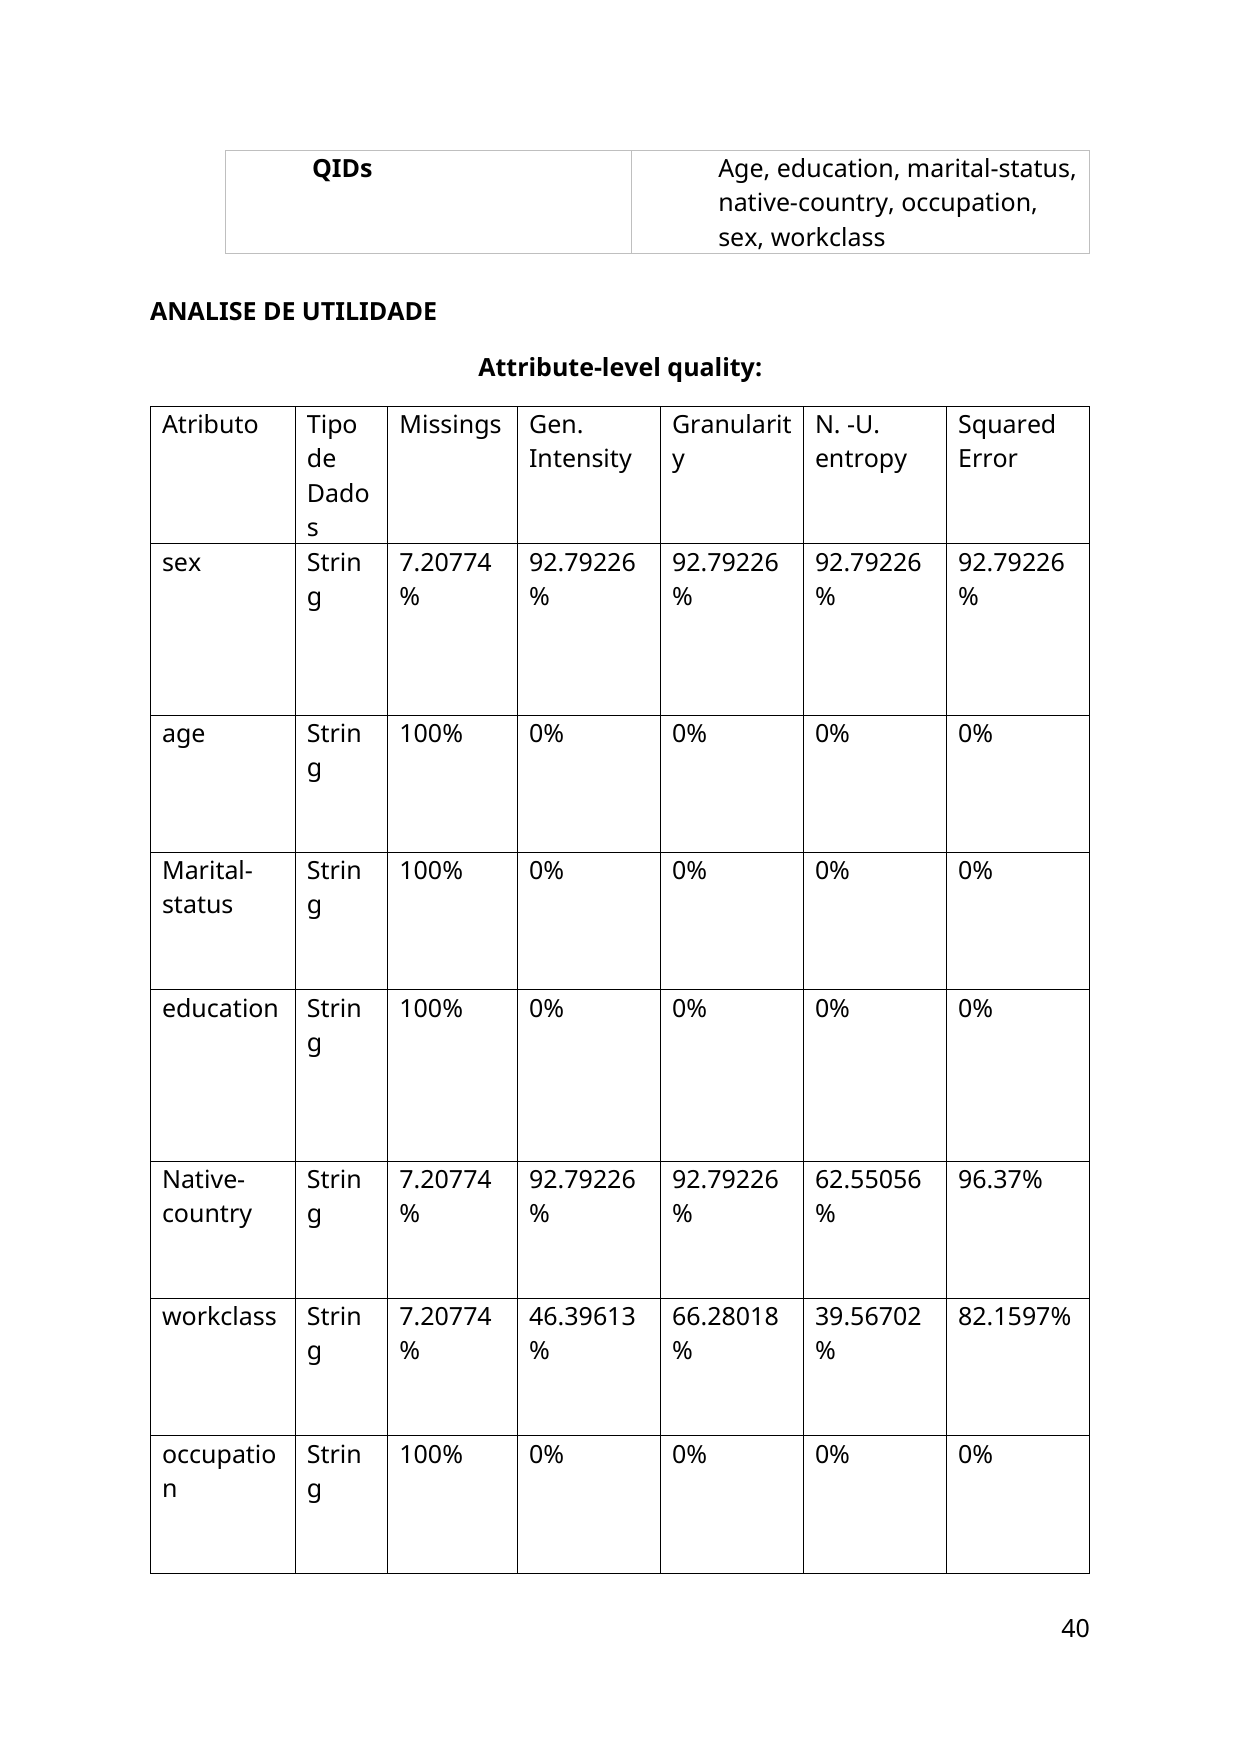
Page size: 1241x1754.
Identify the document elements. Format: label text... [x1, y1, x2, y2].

table_cell 0% [947, 990, 1089, 1161]
table_cell 62.55056% [804, 1162, 946, 1298]
table_cell 0% [661, 1436, 803, 1572]
table_cell 7.20774% [388, 1299, 517, 1435]
table_header Tipo de Dados [296, 407, 387, 543]
table_header Atributo [151, 407, 295, 543]
table_cell String [296, 544, 387, 715]
table_cell 100% [388, 1436, 517, 1572]
table_cell 82.1597% [947, 1299, 1089, 1435]
table_cell String [296, 853, 387, 989]
table_cell 46.39613% [518, 1299, 660, 1435]
table_cell 100% [388, 990, 517, 1161]
table_cell 0% [947, 716, 1089, 852]
table_cell sex [151, 544, 295, 715]
table_cell String [296, 1299, 387, 1435]
table_cell Native-country [151, 1162, 295, 1298]
table_cell 0% [661, 853, 803, 989]
table_cell 0% [947, 853, 1089, 989]
table_cell 0% [947, 1436, 1089, 1572]
table_header Missings [388, 407, 517, 543]
table_cell String [296, 716, 387, 852]
table_cell workclass [151, 1299, 295, 1435]
table_cell education [151, 990, 295, 1161]
table_cell 0% [518, 853, 660, 989]
table_cell Age, education, marital-status, native-country, occupation, sex, workclass [632, 151, 1089, 253]
table_cell 92.79226% [518, 1162, 660, 1298]
table_cell 92.79226% [661, 1162, 803, 1298]
table_header N. -U. entropy [804, 407, 946, 543]
table_cell 92.79226% [518, 544, 660, 715]
table_cell age [151, 716, 295, 852]
text ANALISE DE UTILIDADE [150, 254, 1090, 328]
table_cell QIDs [226, 151, 631, 253]
table_cell Marital-status [151, 853, 295, 989]
table_cell 0% [804, 990, 946, 1161]
table_cell occupation [151, 1436, 295, 1572]
table_cell 7.20774% [388, 544, 517, 715]
table_header Granularity [661, 407, 803, 543]
table_header Squared Error [947, 407, 1089, 543]
table_cell 0% [804, 853, 946, 989]
text Attribute-level quality: [150, 350, 1090, 384]
table_cell 0% [661, 716, 803, 852]
table_cell 66.28018% [661, 1299, 803, 1435]
table_cell 96.37% [947, 1162, 1089, 1298]
table_cell 100% [388, 716, 517, 852]
table_cell String [296, 990, 387, 1161]
table_cell 7.20774% [388, 1162, 517, 1298]
table_cell 0% [518, 990, 660, 1161]
table_cell 0% [804, 1436, 946, 1572]
table_cell 92.79226% [947, 544, 1089, 715]
table_cell 100% [388, 853, 517, 989]
table_header Gen. Intensity [518, 407, 660, 543]
table_cell 92.79226% [804, 544, 946, 715]
table_cell String [296, 1436, 387, 1572]
table_cell 92.79226% [661, 544, 803, 715]
table_cell 0% [804, 716, 946, 852]
table_cell 0% [518, 716, 660, 852]
table_cell String [296, 1162, 387, 1298]
table_cell 0% [661, 990, 803, 1161]
table_cell 39.56702% [804, 1299, 946, 1435]
table_cell 0% [518, 1436, 660, 1572]
